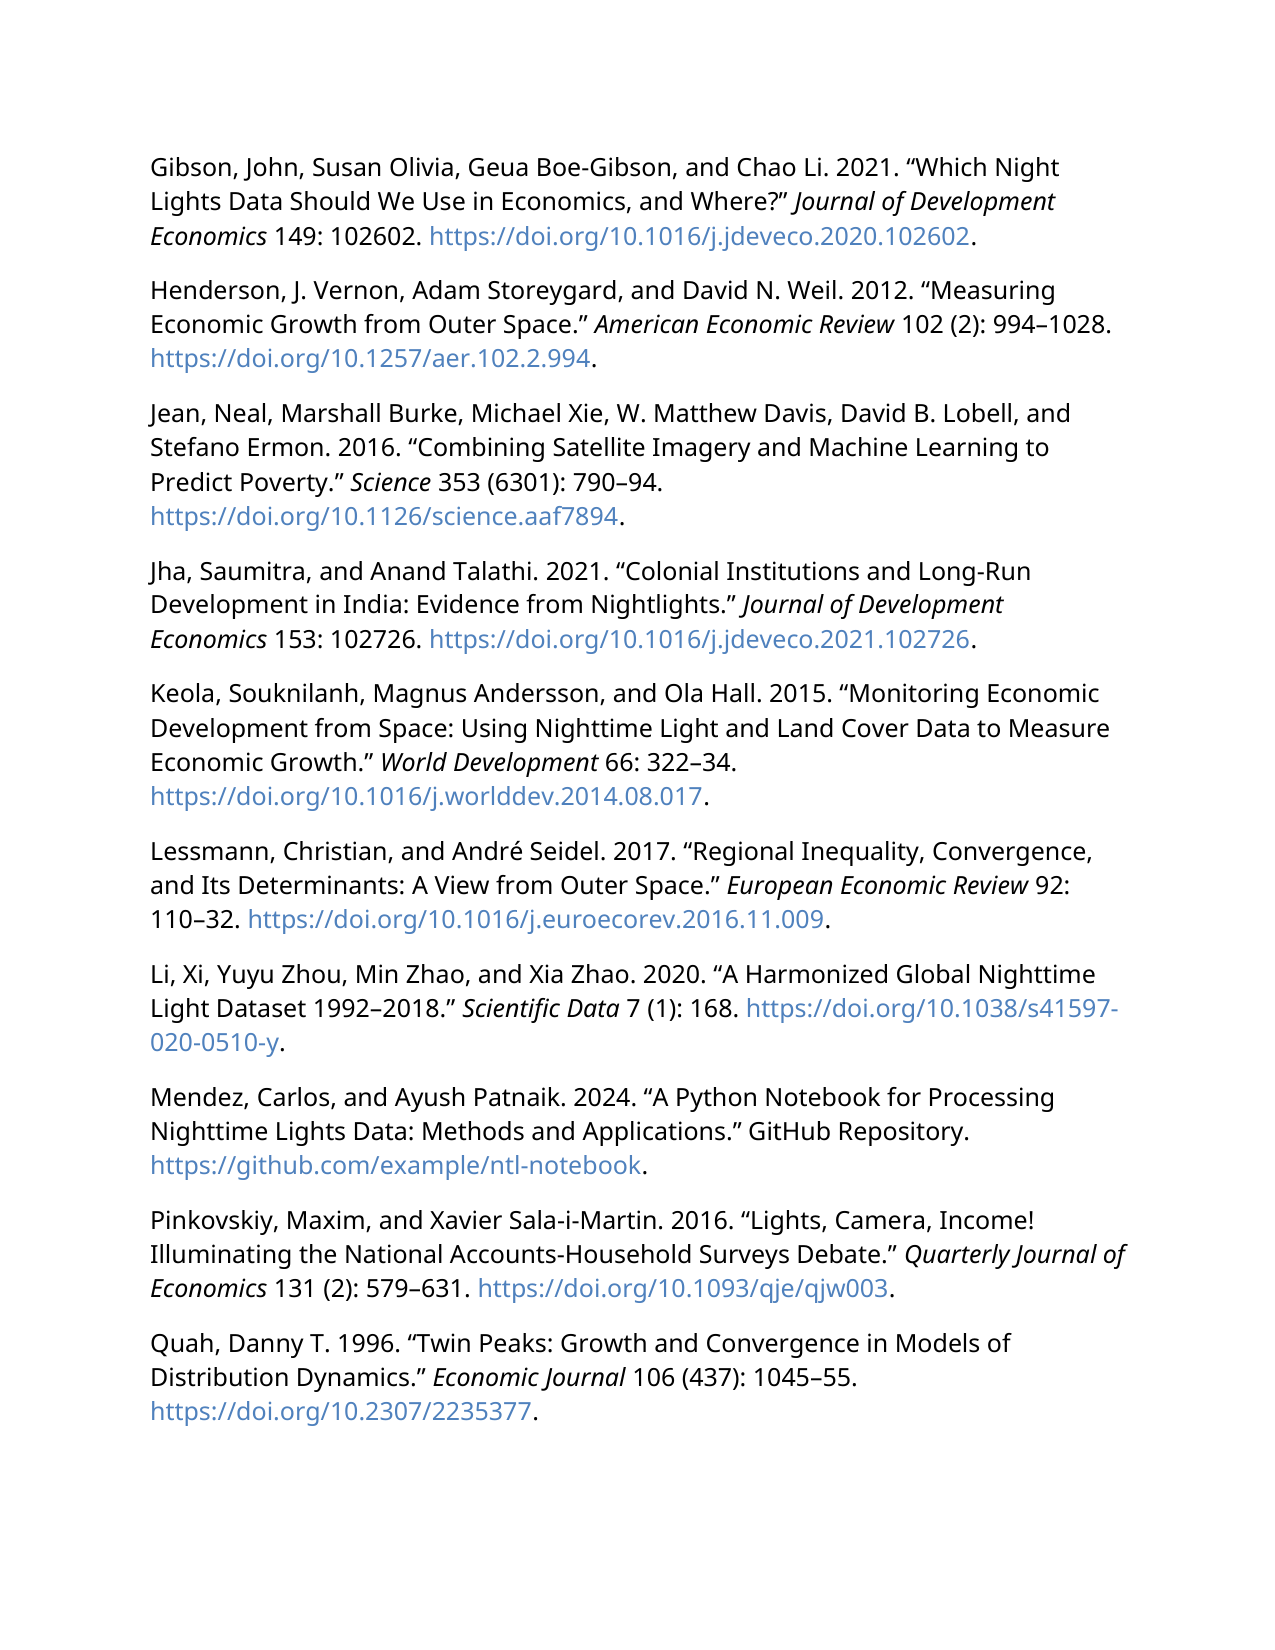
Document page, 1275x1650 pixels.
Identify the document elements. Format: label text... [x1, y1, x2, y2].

text Quah, Danny T. 1996. “Twin Peaks: Growth and Convergence in Models of Distribution Dynamics.” Economic Journal 106 (437): 1045–55. https://doi.org/10.2307/2235377. [150, 1325, 1125, 1427]
text Li, Xi, Yuyu Zhou, Min Zhao, and Xia Zhao. 2020. “A Harmonized Global Nighttime Light Dataset 1992–2018.” Scientific Data 7 (1): 168. https://doi.org/10.1038/s41597-020-0510-y. [150, 956, 1125, 1058]
text Jha, Saumitra, and Anand Talathi. 2021. “Colonial Institutions and Long-Run Development in India: Evidence from Nightlights.” Journal of Development Economics 153: 102726. https://doi.org/10.1016/j.jdeveco.2021.102726. [150, 553, 1125, 655]
text Pinkovskiy, Maxim, and Xavier Sala-i-Martin. 2016. “Lights, Camera, Income! Illuminating the National Accounts-Household Surveys Debate.” Quarterly Journal of Economics 131 (2): 579–631. https://doi.org/10.1093/qje/qjw003. [150, 1202, 1125, 1304]
text Jean, Neal, Marshall Burke, Michael Xie, W. Matthew Davis, David B. Lobell, and Stefano Ermon. 2016. “Combining Satellite Imagery and Machine Learning to Predict Poverty.” Science 353 (6301): 790–94. https://doi.org/10.1126/science.aaf7894. [150, 396, 1125, 532]
text Lessmann, Christian, and André Seidel. 2017. “Regional Inequality, Convergence, and Its Determinants: A View from Outer Space.” European Economic Review 92: 110–32. https://doi.org/10.1016/j.euroecorev.2016.11.009. [150, 833, 1125, 935]
text Keola, Souknilanh, Magnus Andersson, and Ola Hall. 2015. “Monitoring Economic Development from Space: Using Nighttime Light and Land Cover Data to Measure Economic Growth.” World Development 66: 322–34. https://doi.org/10.1016/j.worlddev.2014.08.017. [150, 676, 1125, 812]
text Gibson, John, Susan Olivia, Geua Boe-Gibson, and Chao Li. 2021. “Which Night Lights Data Should We Use in Economics, and Where?” Journal of Development Economics 149: 102602. https://doi.org/10.1016/j.jdeveco.2020.102602. [150, 150, 1125, 252]
text Henderson, J. Vernon, Adam Storeygard, and David N. Weil. 2012. “Measuring Economic Growth from Outer Space.” American Economic Review 102 (2): 994–1028. https://doi.org/10.1257/aer.102.2.994. [150, 273, 1125, 375]
text Mendez, Carlos, and Ayush Patnaik. 2024. “A Python Notebook for Processing Nighttime Lights Data: Methods and Applications.” GitHub Repository. https://github.com/example/ntl-notebook. [150, 1079, 1125, 1181]
